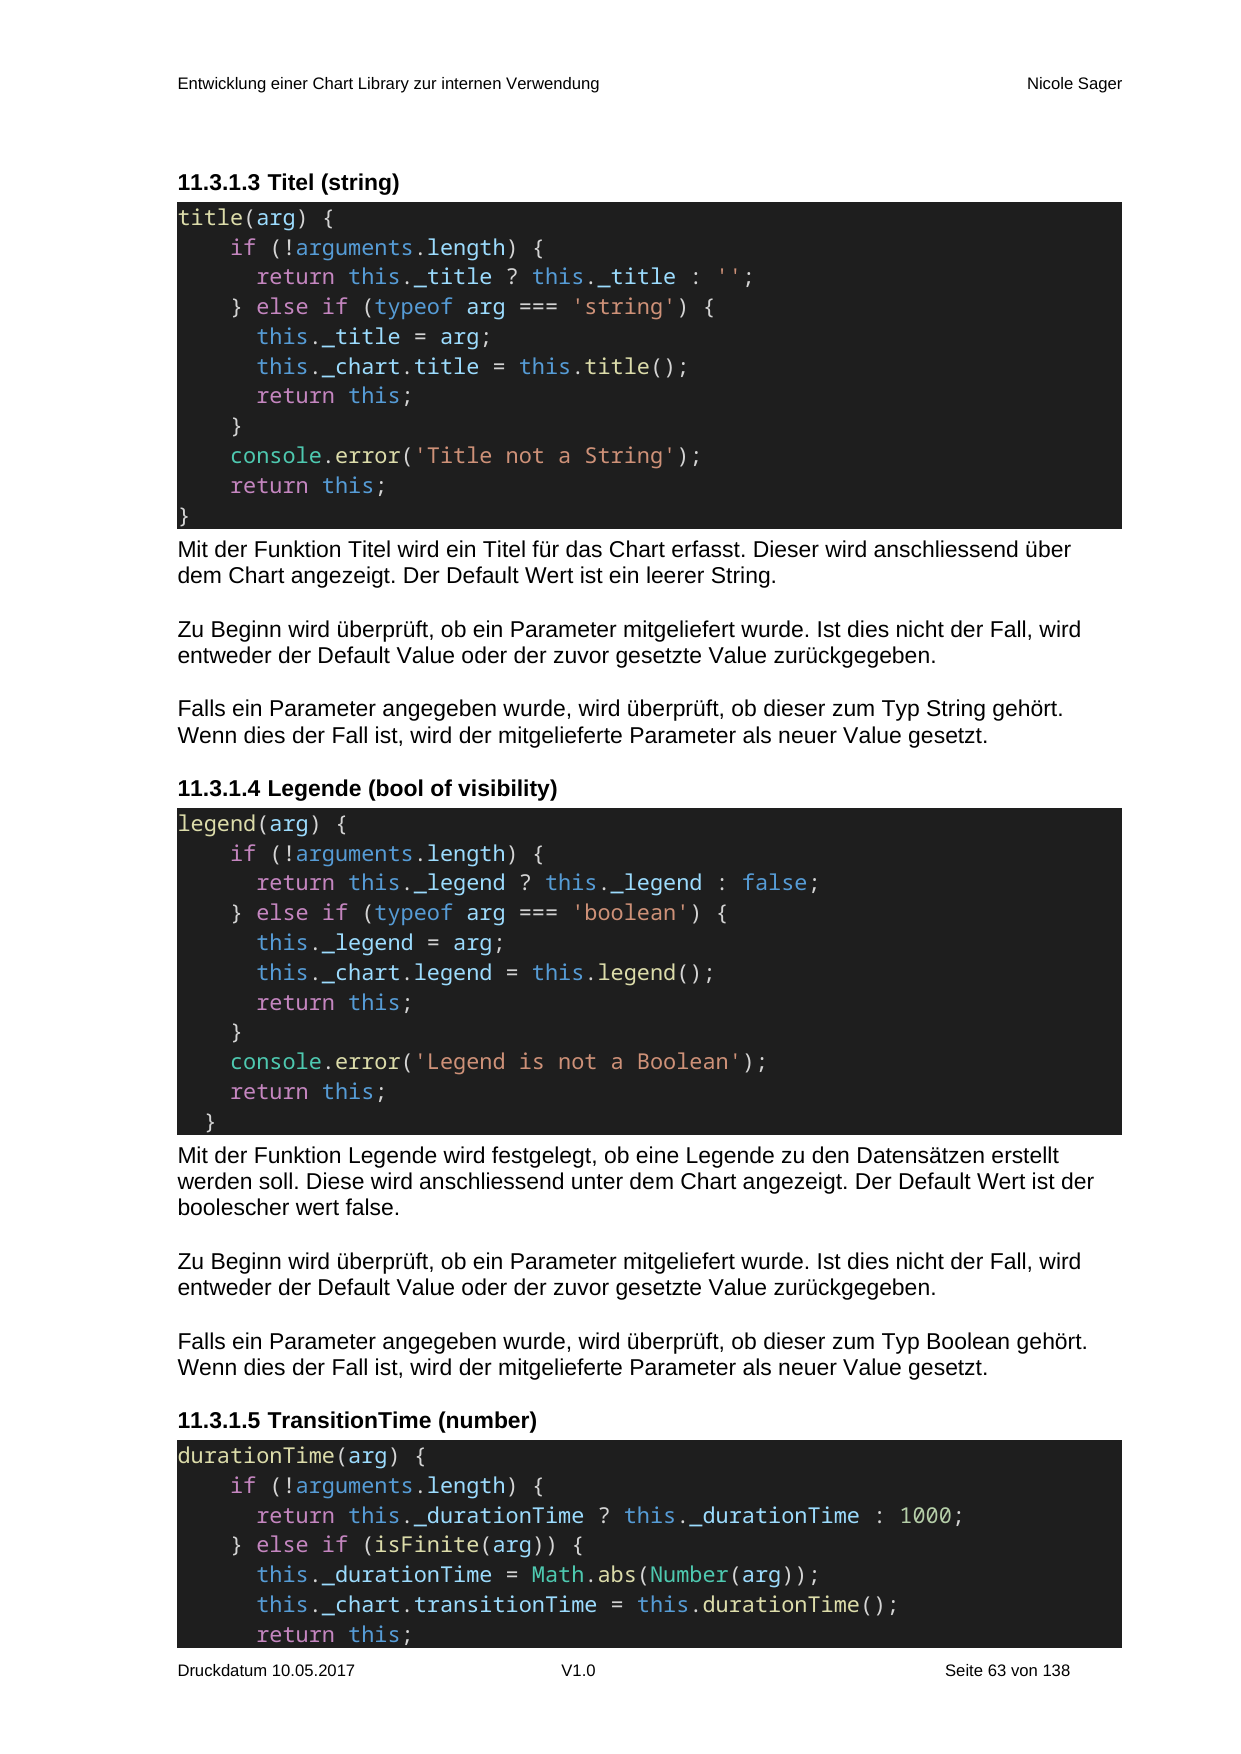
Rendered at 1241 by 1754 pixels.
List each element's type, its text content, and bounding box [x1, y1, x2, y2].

text } [177, 500, 1122, 529]
text legend(arg) { [177, 808, 1122, 837]
text if (!arguments.length) { [177, 1470, 1122, 1499]
text } [177, 410, 1122, 440]
text } [177, 1016, 1122, 1046]
text this._chart.title = this.title(); [177, 351, 1122, 381]
text return this._durationTime ? this._durationTime : 1000; [177, 1499, 1122, 1529]
text this._chart.legend = this.legend(); [177, 957, 1122, 986]
text Mit der Funktion Legende wird festgelegt, ob eine Legende zu den Datensätzen erstellt werden soll. Diese wird anschliessend unter dem Chart angezeigt. Der Default Wert ist der boolescher wert false. [177, 1142, 1122, 1221]
text return this; [177, 986, 1122, 1016]
text return this; [177, 1076, 1122, 1106]
text if (!arguments.length) { [177, 232, 1122, 261]
text this._durationTime = Math.abs(Number(arg)); [177, 1559, 1122, 1589]
text if (!arguments.length) { [177, 837, 1122, 867]
text return this._title ? this._title : ''; [177, 261, 1122, 291]
text durationTime(arg) { [177, 1440, 1122, 1470]
subtitle Legende (bool of visibility) [177, 775, 1122, 801]
text return this; [177, 470, 1122, 500]
text } else if (typeof arg === 'string') { [177, 291, 1122, 321]
text console.error('Title not a String'); [177, 440, 1122, 470]
subtitle TransitionTime (number) [177, 1407, 1122, 1434]
subtitle Titel (string) [177, 169, 1122, 196]
text } else if (typeof arg === 'boolean') { [177, 897, 1122, 927]
text console.error('Legend is not a Boolean'); [177, 1046, 1122, 1076]
text return this; [177, 381, 1122, 410]
text Falls ein Parameter angegeben wurde, wird überprüft, ob dieser zum Typ String gehört. Wenn dies der Fall ist, wird der mitgelieferte Parameter als neuer Value gesetzt. [177, 695, 1122, 748]
text title(arg) { [177, 202, 1122, 232]
text this._chart.transitionTime = this.durationTime(); [177, 1589, 1122, 1619]
text this._legend = arg; [177, 927, 1122, 957]
text return this._legend ? this._legend : false; [177, 867, 1122, 897]
text return this; [177, 1619, 1122, 1648]
text Falls ein Parameter angegeben wurde, wird überprüft, ob dieser zum Typ Boolean gehört. Wenn dies der Fall ist, wird der mitgelieferte Parameter als neuer Value gesetzt. [177, 1328, 1122, 1380]
text this._title = arg; [177, 321, 1122, 351]
text } [177, 1106, 1122, 1135]
text } else if (isFinite(arg)) { [177, 1529, 1122, 1559]
text Mit der Funktion Titel wird ein Titel für das Chart erfasst. Dieser wird anschliessend über dem Chart angezeigt. Der Default Wert ist ein leerer String. [177, 536, 1122, 588]
